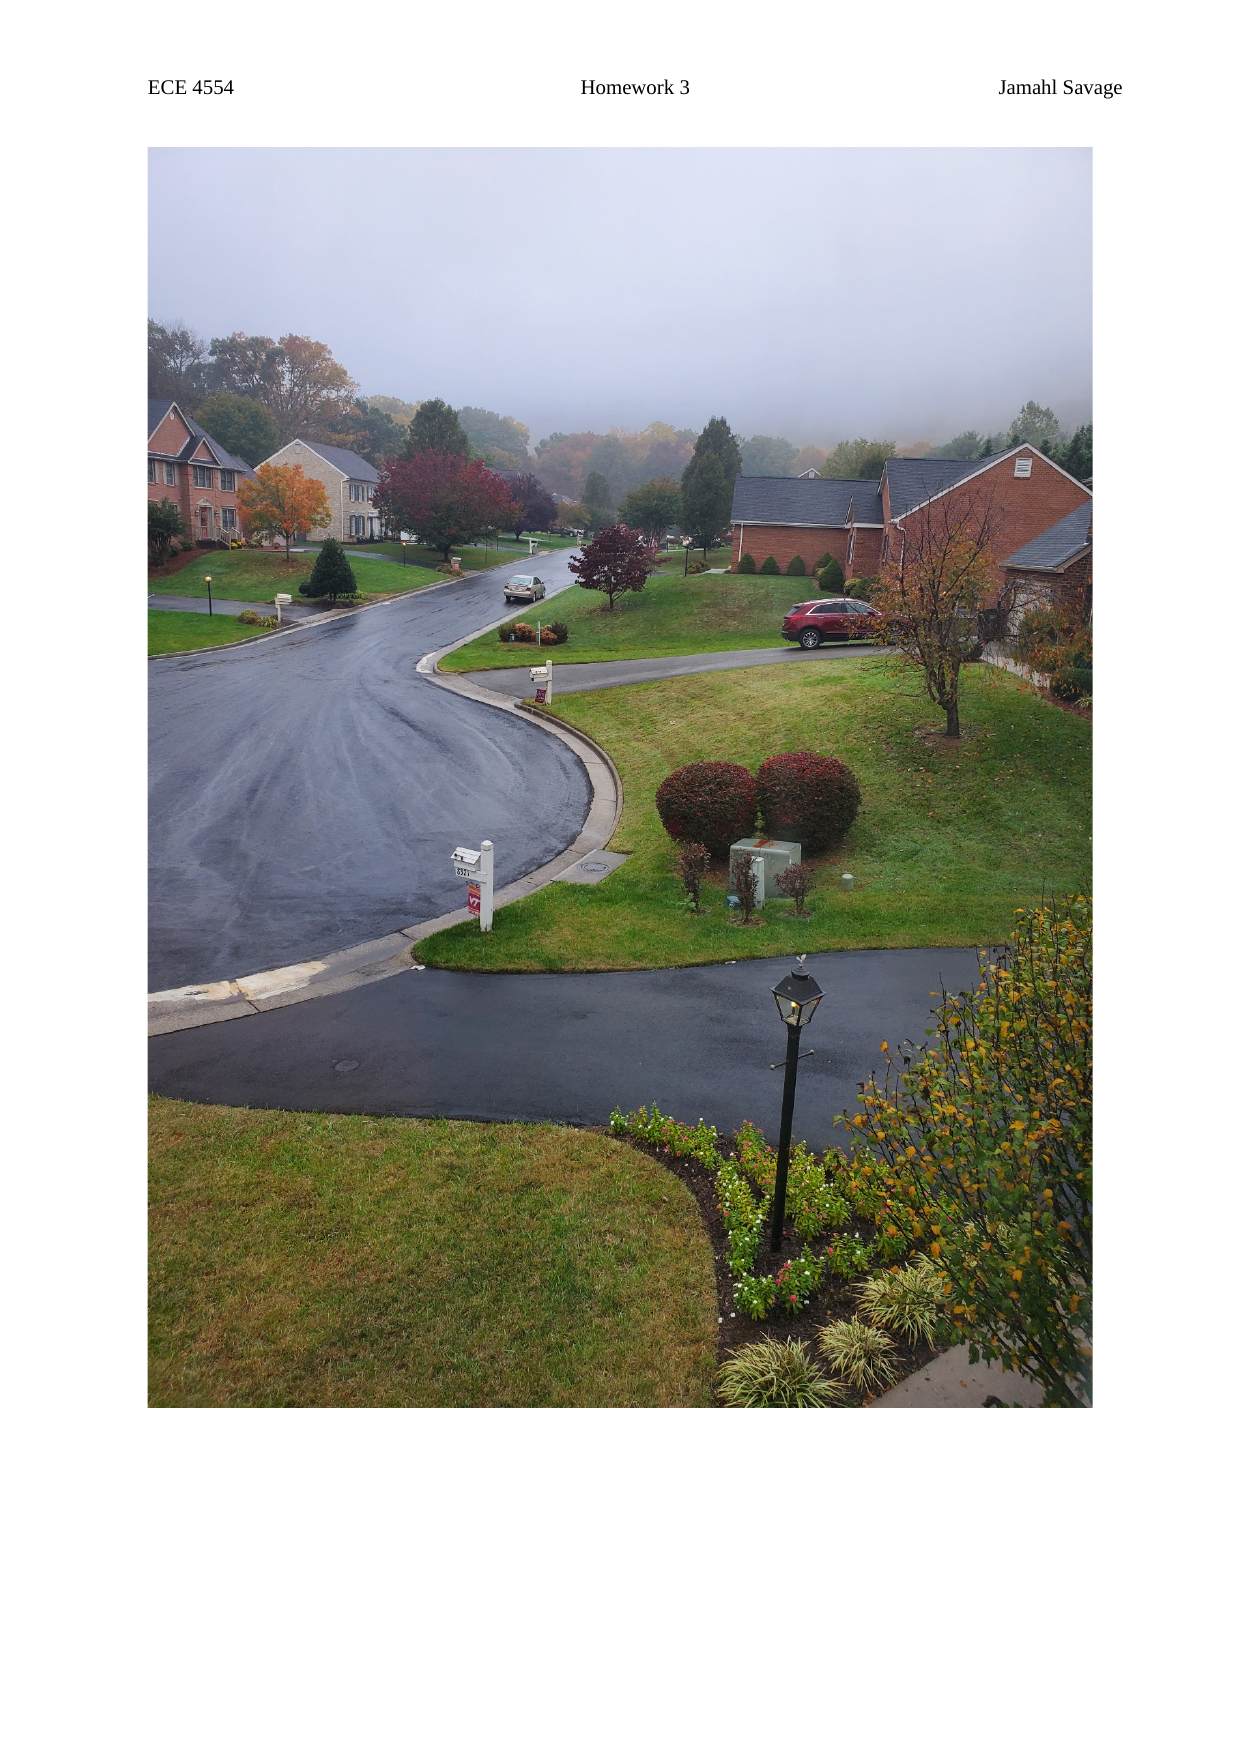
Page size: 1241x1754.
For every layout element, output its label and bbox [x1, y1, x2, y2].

picture [147, 147, 1093, 1408]
